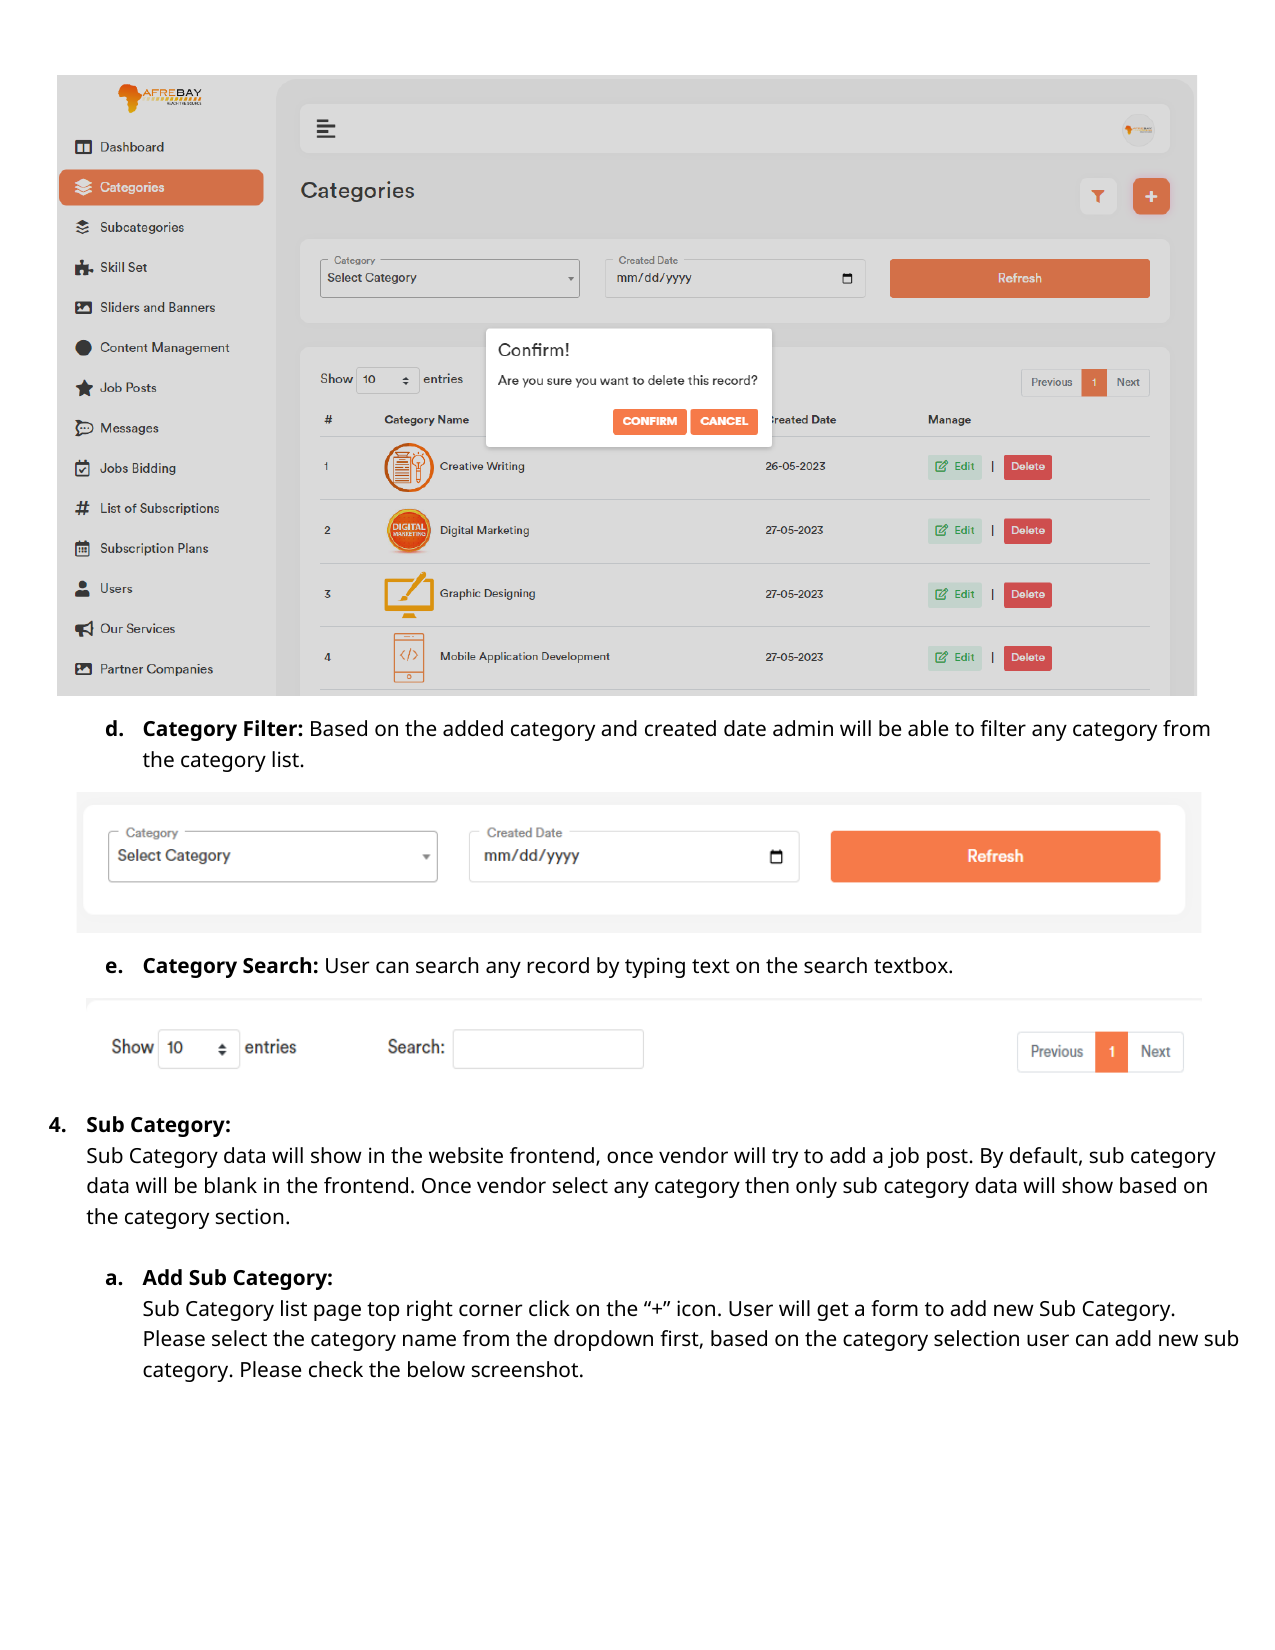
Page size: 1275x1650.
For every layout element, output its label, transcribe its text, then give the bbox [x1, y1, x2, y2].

picture [86, 998, 1202, 1092]
picture [57, 75, 1198, 696]
list Category Search: User can search any record by typing text on the search textbox. [105, 952, 1245, 980]
list Add Sub Category: [105, 1263, 1245, 1292]
picture [76, 792, 1202, 933]
text Sub Category list page top right corner click on the “+” icon. User will get a form to add new Sub Category. Please select the category name from the dropdown first, based on the category selection user can add new sub category. Please check the below screenshot. [142, 1294, 1245, 1383]
list Sub Category: [49, 1110, 1245, 1138]
list Category Filter: Based on the added category and created date admin will be able to filter any category from the category list. [105, 714, 1245, 773]
list Sub Category data will show in the website frontend, once vendor will try to add a job post. By default, sub category data will be blank in the frontend. Once vendor select any category then only sub category data will show based on the category section. [86, 1141, 1245, 1230]
